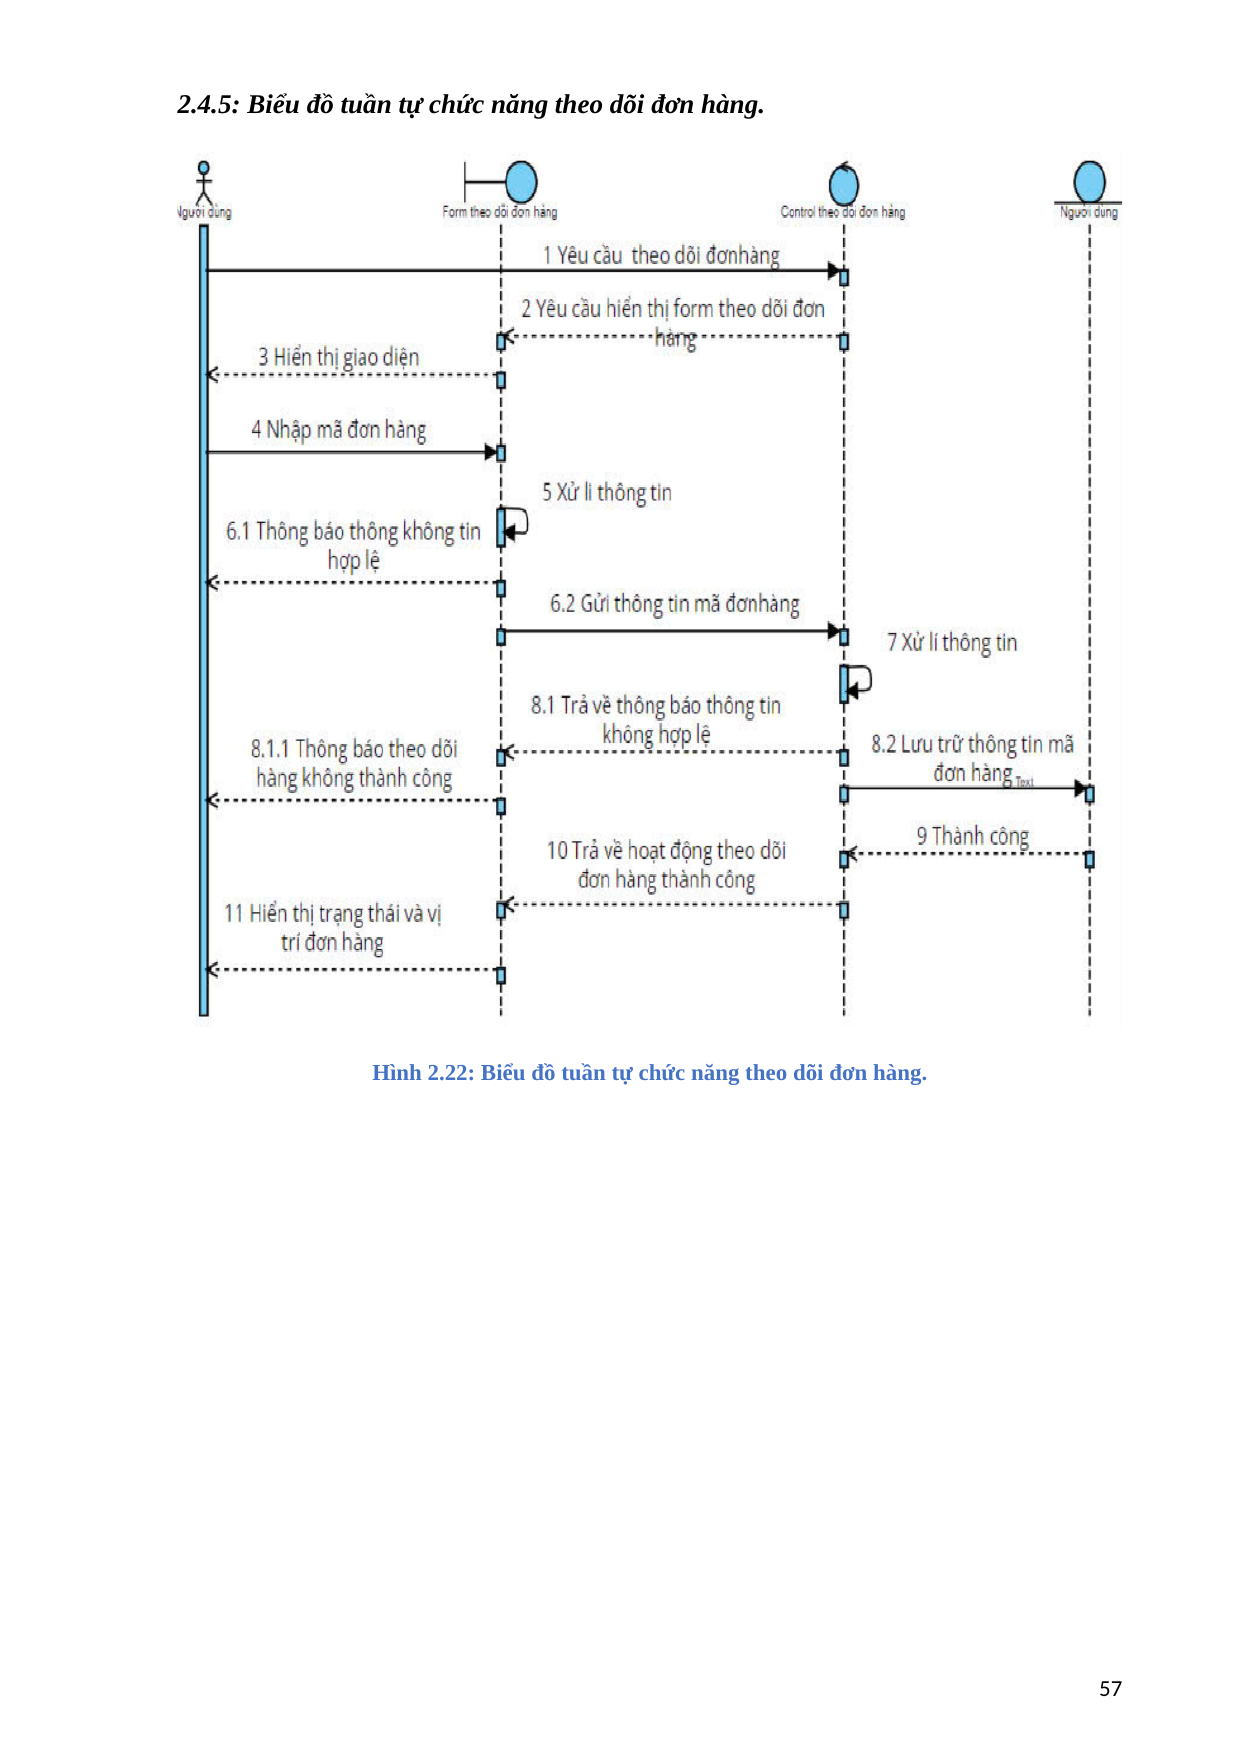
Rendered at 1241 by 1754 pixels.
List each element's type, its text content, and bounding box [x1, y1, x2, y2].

picture [177, 152, 1123, 1027]
text Hình 2.22: Biểu đồ tuần tự chức năng theo dõi đơn hàng. [177, 1059, 1122, 1086]
text 2.4.5: Biểu đồ tuần tự chức năng theo dõi đơn hàng. [177, 89, 1122, 120]
